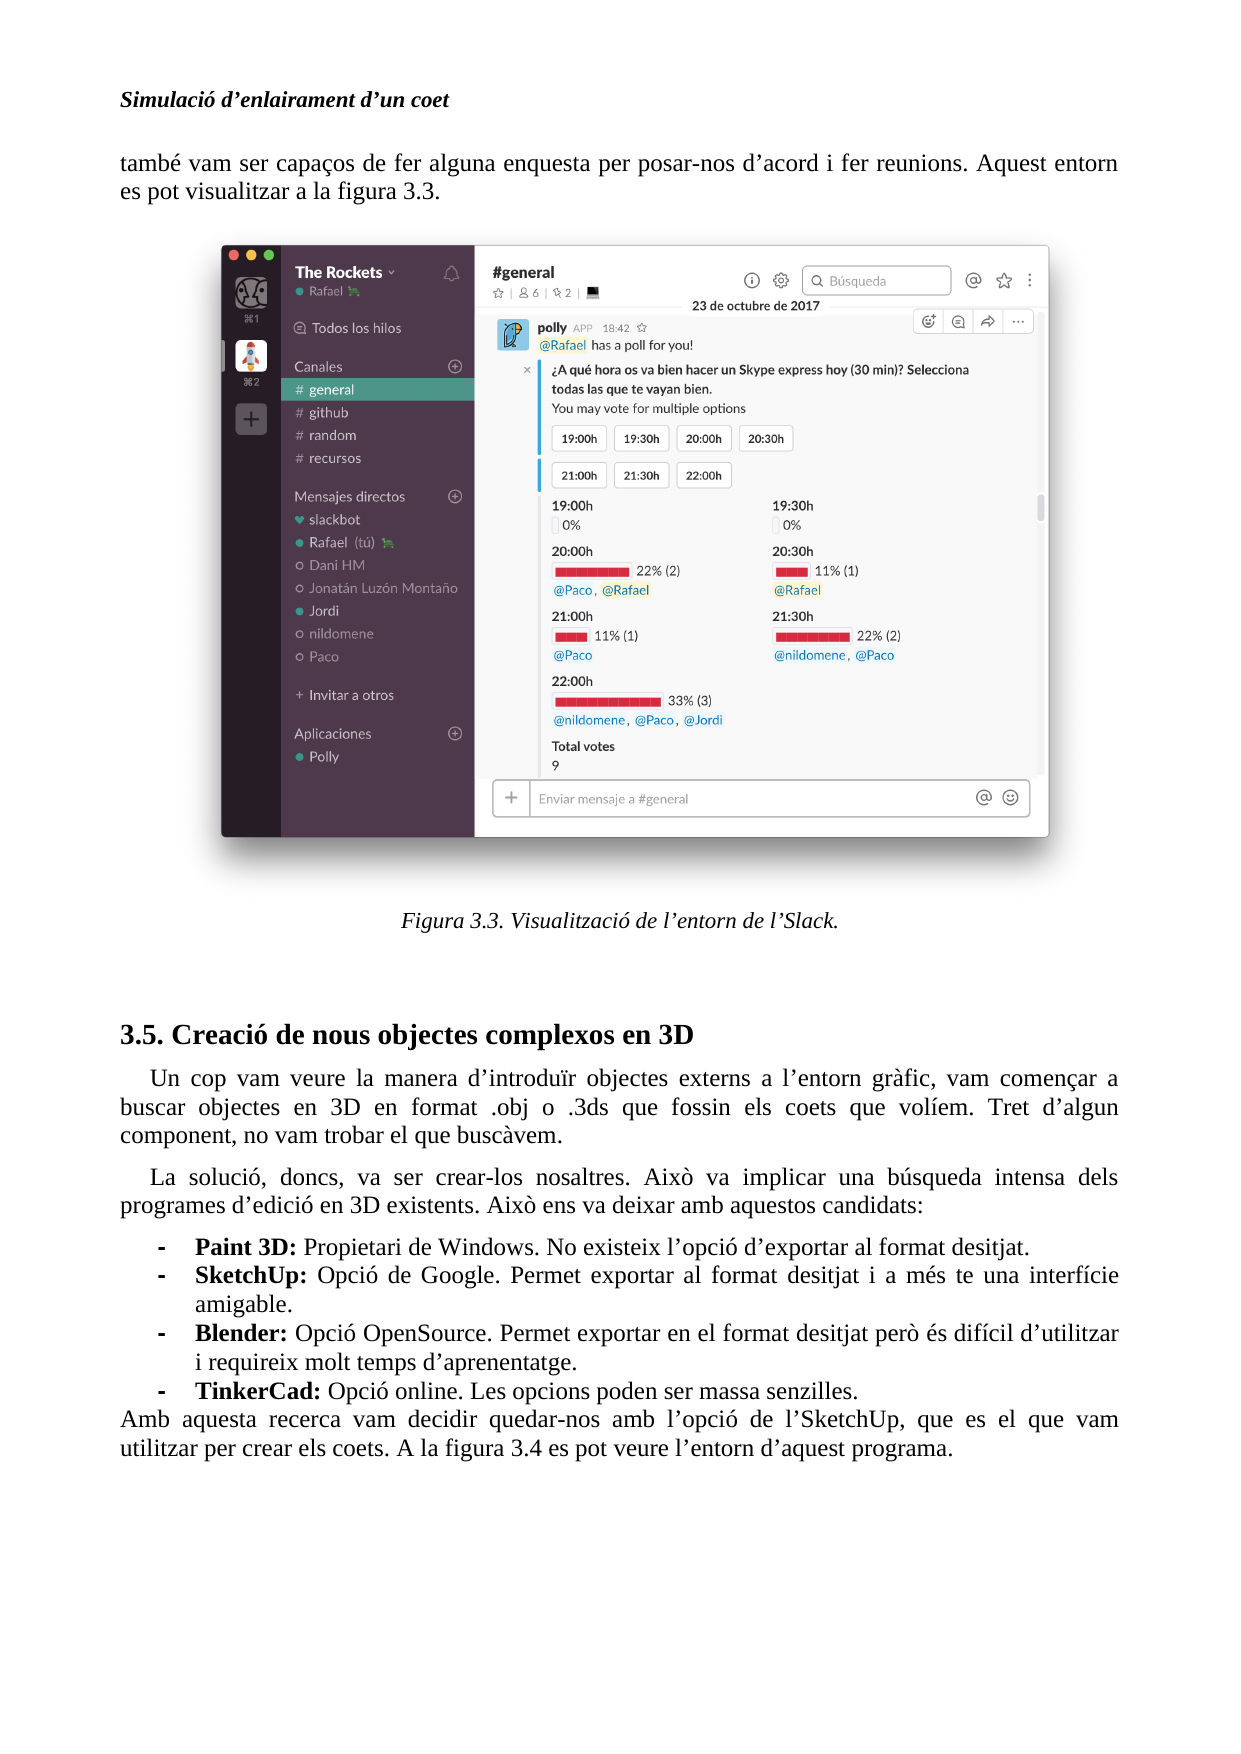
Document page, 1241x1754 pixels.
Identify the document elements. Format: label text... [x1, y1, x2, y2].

text Un cop vam veure la manera d’introduïr objectes externs a l’entorn gràfic, vam començar a buscar objectes en 3D en format .obj o .3ds que fossin els coets que volíem. Tret d’algun component, no vam trobar el que buscàvem. [120, 1063, 1120, 1149]
picture [172, 217, 1098, 907]
list TinkerCad: Opció online. Les opcions poden ser massa senzilles. [157, 1376, 1120, 1404]
text La solució, doncs, va ser crear-los nosaltres. Això va implicar una búsqueda intensa dels programes d’edició en 3D existents. Això ens va deixar amb aquestos candidats: [120, 1162, 1120, 1219]
list Blender: Opció OpenSource. Permet exportar en el format desitjat però és difícil d’utilitzar i requireix molt temps d’aprenentatge. [157, 1318, 1120, 1376]
subtitle 3.5. Creació de nous objectes complexos en 3D [120, 1017, 1120, 1050]
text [120, 148, 1120, 205]
list SketchUp: Opció de Google. Permet exportar al format desitjat i a més te una interfície amigable. [157, 1260, 1120, 1318]
list Paint 3D: Propietari de Windows. No existeix l’opció d’exportar al format desitjat. [157, 1232, 1120, 1260]
text Amb aquesta recerca vam decidir quedar-nos amb l’opció de l’SketchUp, que es el que vam utilitzar per crear els coets. A la figura 3.4 es pot veure l’entorn d’aquest programa. [120, 1404, 1120, 1462]
